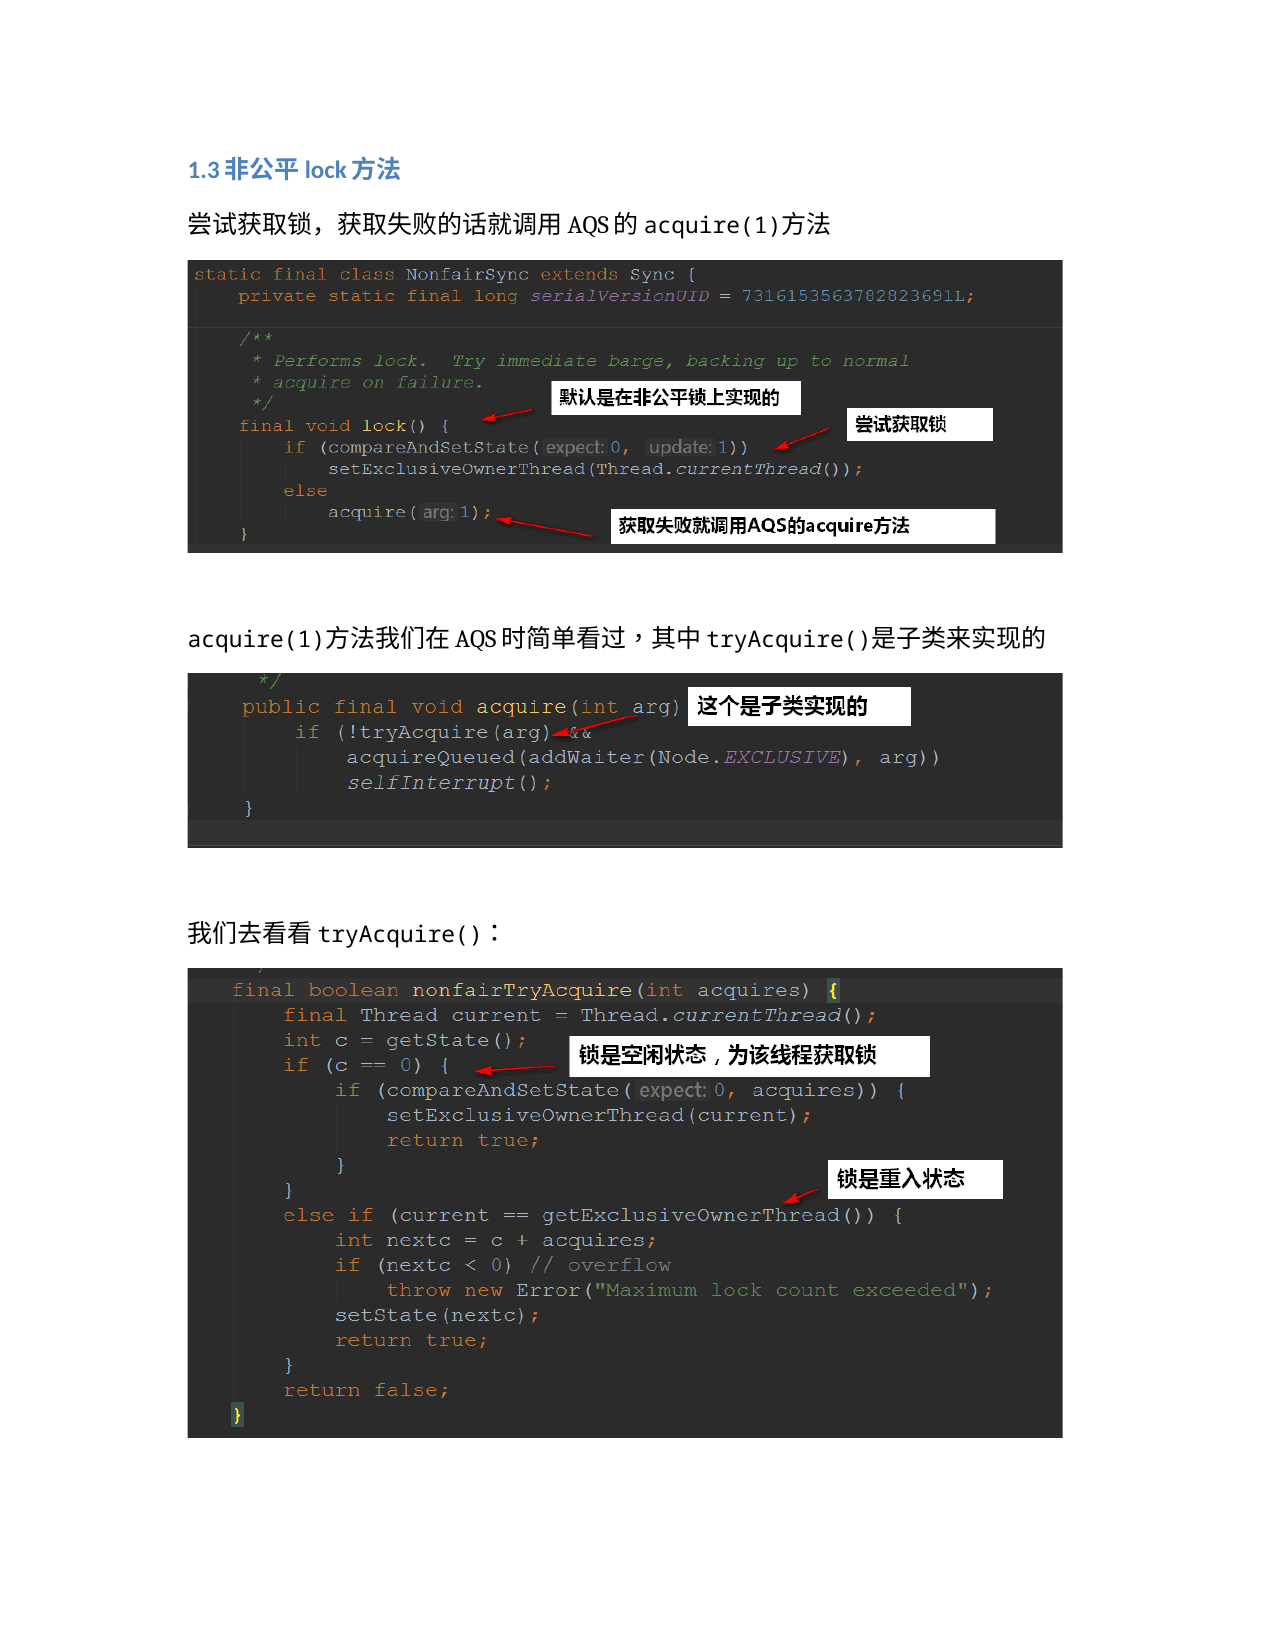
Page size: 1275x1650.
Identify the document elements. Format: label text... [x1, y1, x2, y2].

picture [187, 260, 1063, 553]
subtitle 1.3非公平lock方法 [187, 150, 1087, 186]
picture [187, 968, 1063, 1438]
picture [187, 673, 1063, 848]
text 尝试获取锁，获取失败的话就调用AQS的acquire(1)方法 [187, 205, 1087, 241]
text 我们去看看tryAcquire()： [187, 916, 1087, 949]
text acquire(1)方法我们在AQS时简单看过，其中tryAcquire()是子类来实现的 [187, 621, 1087, 655]
